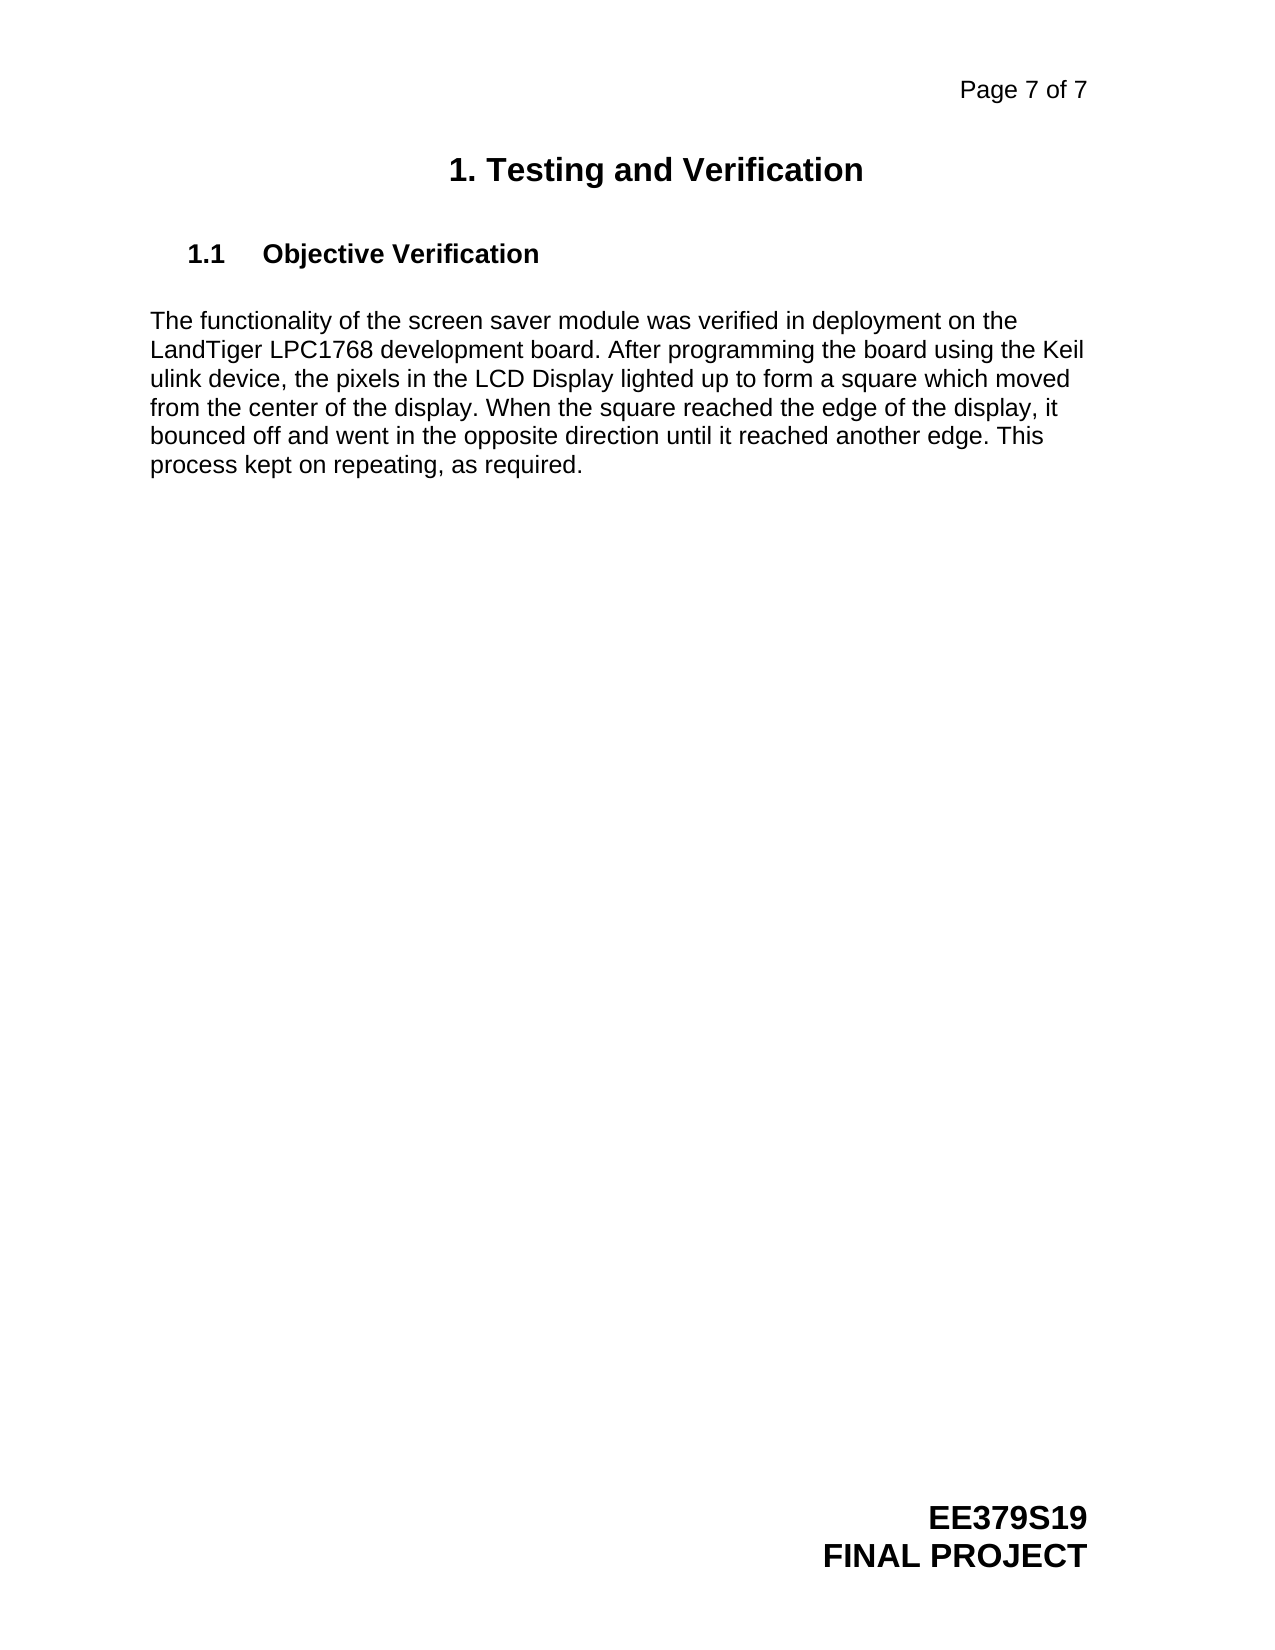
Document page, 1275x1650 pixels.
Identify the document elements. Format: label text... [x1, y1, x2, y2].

text The functionality of the screen saver module was verified in deployment on the LandTiger LPC1768 development board. After programming the board using the Keil ulink device, the pixels in the LCD Display lighted up to form a square which moved from the center of the display. When the square reached the edge of the display, it bounced off and went in the opposite direction until it reached another edge. This process kept on repeating, as required. [150, 306, 1125, 479]
subtitle Objective Verification [187, 238, 1125, 269]
subtitle Testing and Verification [187, 150, 1125, 188]
